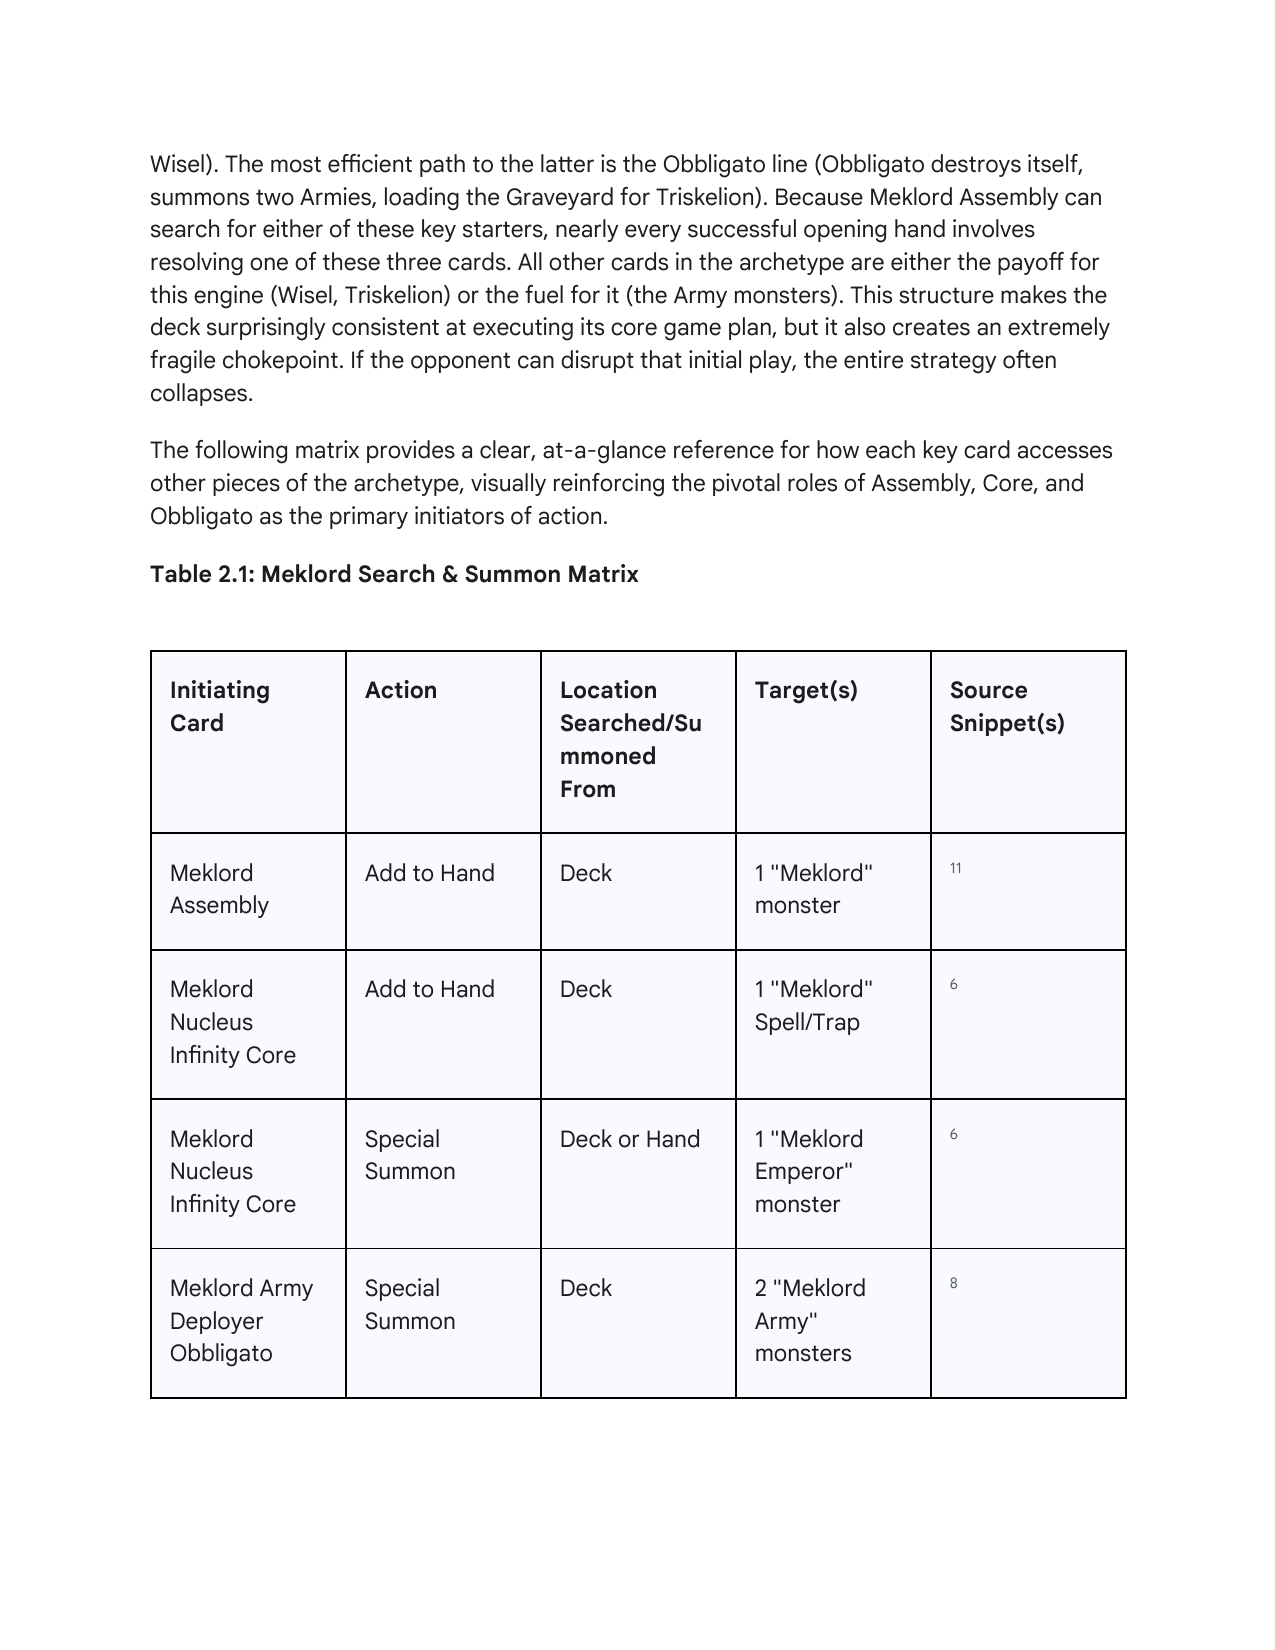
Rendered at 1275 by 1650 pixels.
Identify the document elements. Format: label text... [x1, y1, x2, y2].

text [150, 150, 1125, 408]
table_header Location Searched/Summoned From [542, 652, 735, 832]
table_header Source Snippet(s) [932, 652, 1125, 832]
table_cell Deck [542, 951, 735, 1098]
table_cell Special Summon [347, 1249, 540, 1397]
table_cell Deck [542, 1249, 735, 1397]
table_cell 6 [932, 1100, 1125, 1248]
table_cell Add to Hand [347, 951, 540, 1098]
table_cell 2 "Meklord Army" monsters [737, 1249, 930, 1397]
table_cell 8 [932, 1249, 1125, 1397]
table_cell Meklord Assembly [152, 834, 345, 949]
table_cell Deck [542, 834, 735, 949]
table_cell 1 "Meklord Emperor" monster [737, 1100, 930, 1248]
table_cell 1 "Meklord" monster [737, 834, 930, 949]
table_header Target(s) [737, 652, 930, 832]
table_header Action [347, 652, 540, 832]
table_cell Meklord Nucleus Infinity Core [152, 1100, 345, 1248]
table_cell 6 [932, 951, 1125, 1098]
table_cell Add to Hand [347, 834, 540, 949]
table_cell 1 "Meklord" Spell/Trap [737, 951, 930, 1098]
table_header Initiating Card [152, 652, 345, 832]
table_cell Special Summon [347, 1100, 540, 1248]
table_cell 11 [932, 834, 1125, 949]
text Table 2.1: Meklord Search & Summon Matrix [150, 560, 1125, 588]
table_cell Deck or Hand [542, 1100, 735, 1248]
table_cell Meklord Nucleus Infinity Core [152, 951, 345, 1098]
table_cell Meklord Army Deployer Obbligato [152, 1249, 345, 1397]
text The following matrix provides a clear, at-a-glance reference for how each key card accesses other pieces of the archetype, visually reinforcing the pivotal roles of Assembly, Core, and Obbligato as the primary initiators of action. [150, 437, 1125, 531]
